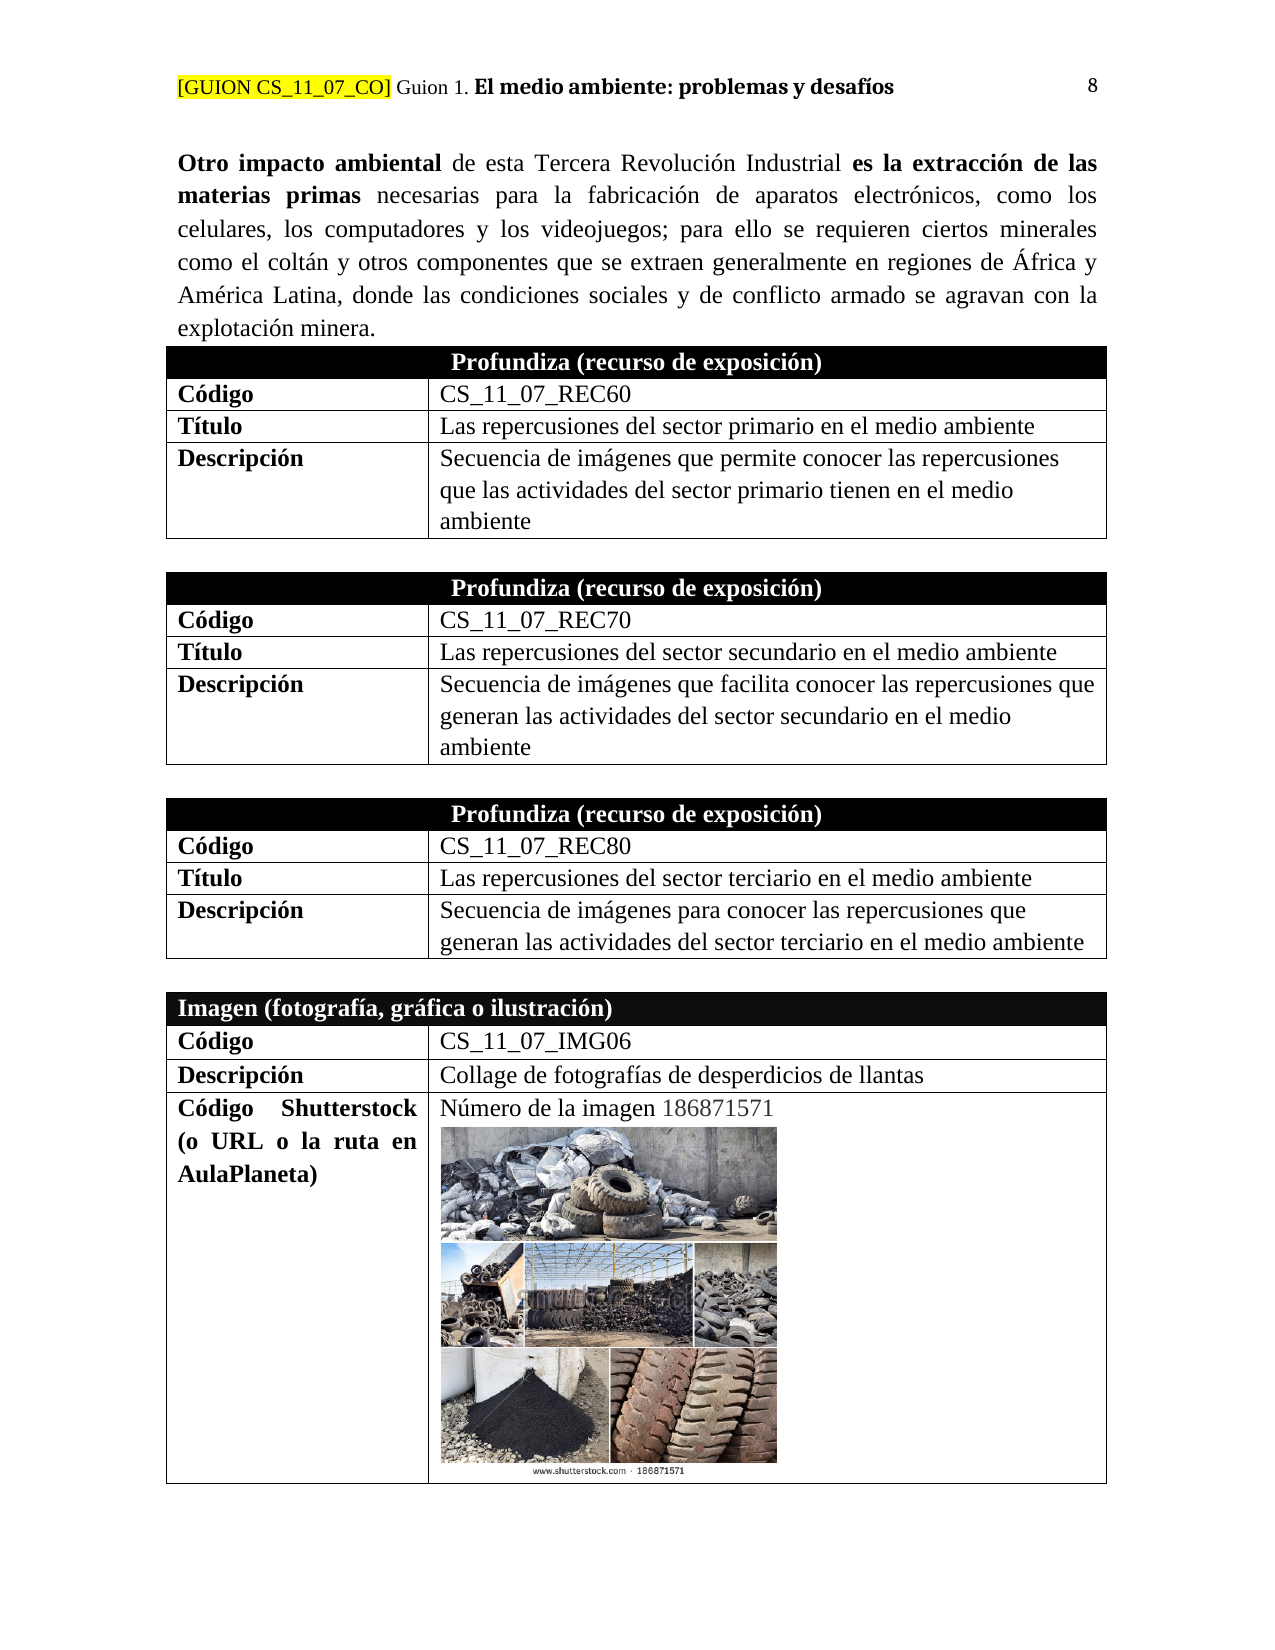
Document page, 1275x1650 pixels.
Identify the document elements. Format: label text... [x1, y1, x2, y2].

table_cell Collage de fotografías de desperdicios de llantas [429, 1060, 1106, 1092]
table_cell Las repercusiones del sector primario en el medio ambiente [429, 411, 1106, 442]
table_header Profundiza (recurso de exposición) [167, 347, 1106, 378]
table_header Profundiza (recurso de exposición) [167, 573, 1106, 604]
table_cell Título [167, 863, 428, 894]
table_cell CS_11_07_REC80 [429, 831, 1106, 862]
table_cell Descripción [167, 443, 428, 538]
table_cell Descripción [167, 895, 428, 958]
table_header Profundiza (recurso de exposición) [167, 799, 1106, 830]
table_cell Secuencia de imágenes que permite conocer las repercusiones que las actividades del sector primario tienen en el medio ambiente [429, 443, 1106, 538]
table_cell Código [167, 379, 428, 410]
table_cell Descripción [167, 1060, 428, 1092]
table_cell Código Shutterstock (o URL o la ruta en AulaPlaneta) [167, 1093, 428, 1483]
table_cell Las repercusiones del sector secundario en el medio ambiente [429, 637, 1106, 668]
table_cell CS_11_07_REC70 [429, 605, 1106, 636]
table_cell Secuencia de imágenes que facilita conocer las repercusiones que generan las actividades del sector secundario en el medio ambiente [429, 669, 1106, 763]
table_cell Número de la imagen 186871571 [429, 1093, 1106, 1483]
table_cell CS_11_07_IMG06 [429, 1026, 1106, 1059]
table_cell Código [167, 831, 428, 862]
text Otro impacto ambiental de esta Tercera Revolución Industrial es la extracción de las materias primas necesarias para la fabricación de aparatos electrónicos, como los celulares, los computadores y los videojuegos; para ello se requieren ciertos minerales como el coltán y otros componentes que se extraen generalmente en regiones de África y América Latina, donde las condiciones sociales y de conflicto armado se agravan con la explotación minera. [177, 148, 1098, 341]
picture [439, 1126, 778, 1479]
table_cell Secuencia de imágenes para conocer las repercusiones que generan las actividades del sector terciario en el medio ambiente [429, 895, 1106, 958]
table_header Imagen (fotografía, gráfica o ilustración) [167, 993, 1106, 1025]
table_cell Título [167, 637, 428, 668]
table_cell Título [167, 411, 428, 442]
table_cell Código [167, 605, 428, 636]
table_cell Las repercusiones del sector terciario en el medio ambiente [429, 863, 1106, 894]
table_cell Descripción [167, 669, 428, 763]
table_cell CS_11_07_REC60 [429, 379, 1106, 410]
table_cell Código [167, 1026, 428, 1059]
